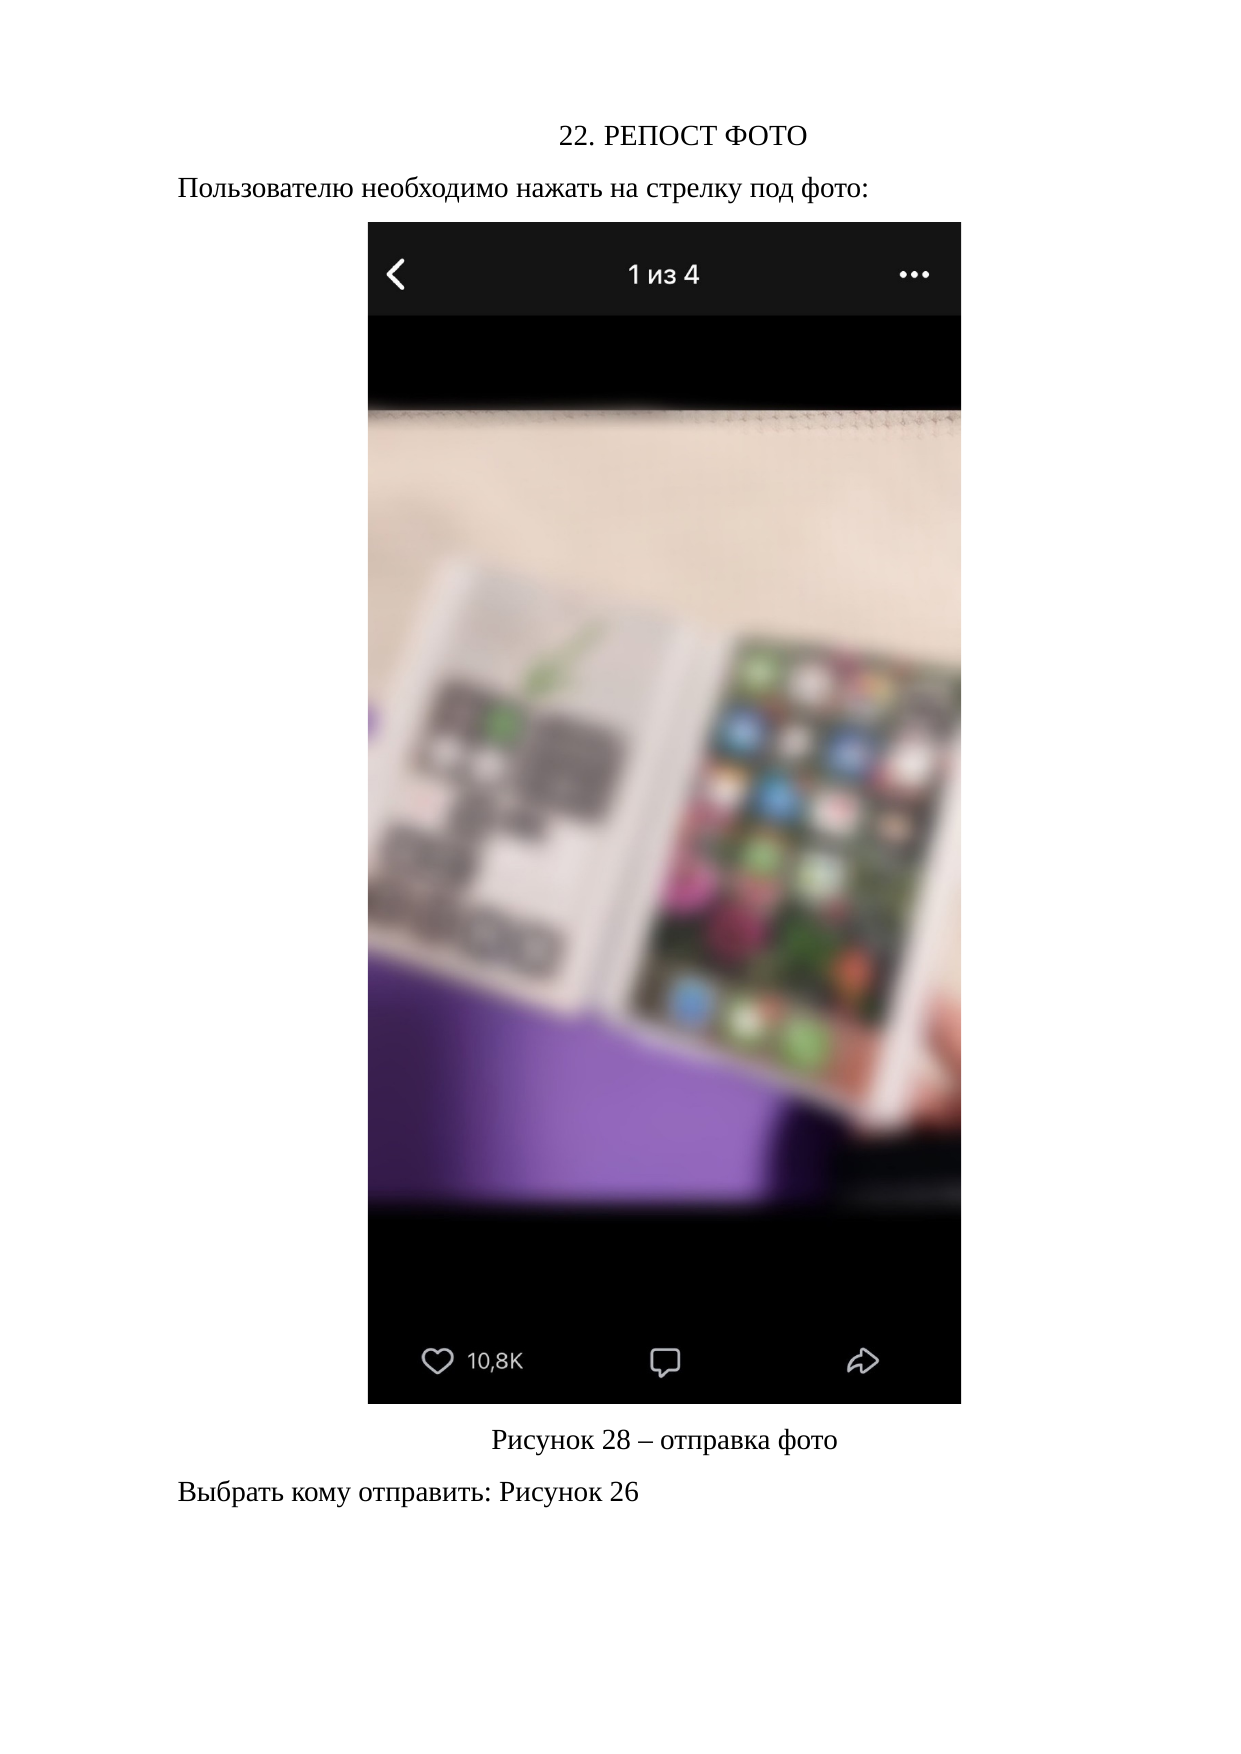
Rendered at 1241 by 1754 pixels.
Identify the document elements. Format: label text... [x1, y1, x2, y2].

text Рисунок 28 – отправка фото [177, 1422, 1152, 1456]
list РЕПОСТ ФОТО [215, 118, 1152, 152]
picture [367, 222, 962, 1404]
text Выбрать кому отправить: Рисунок 26 [177, 1474, 1152, 1508]
text Пользователю необходимо нажать на стрелку под фото: [177, 170, 1152, 204]
